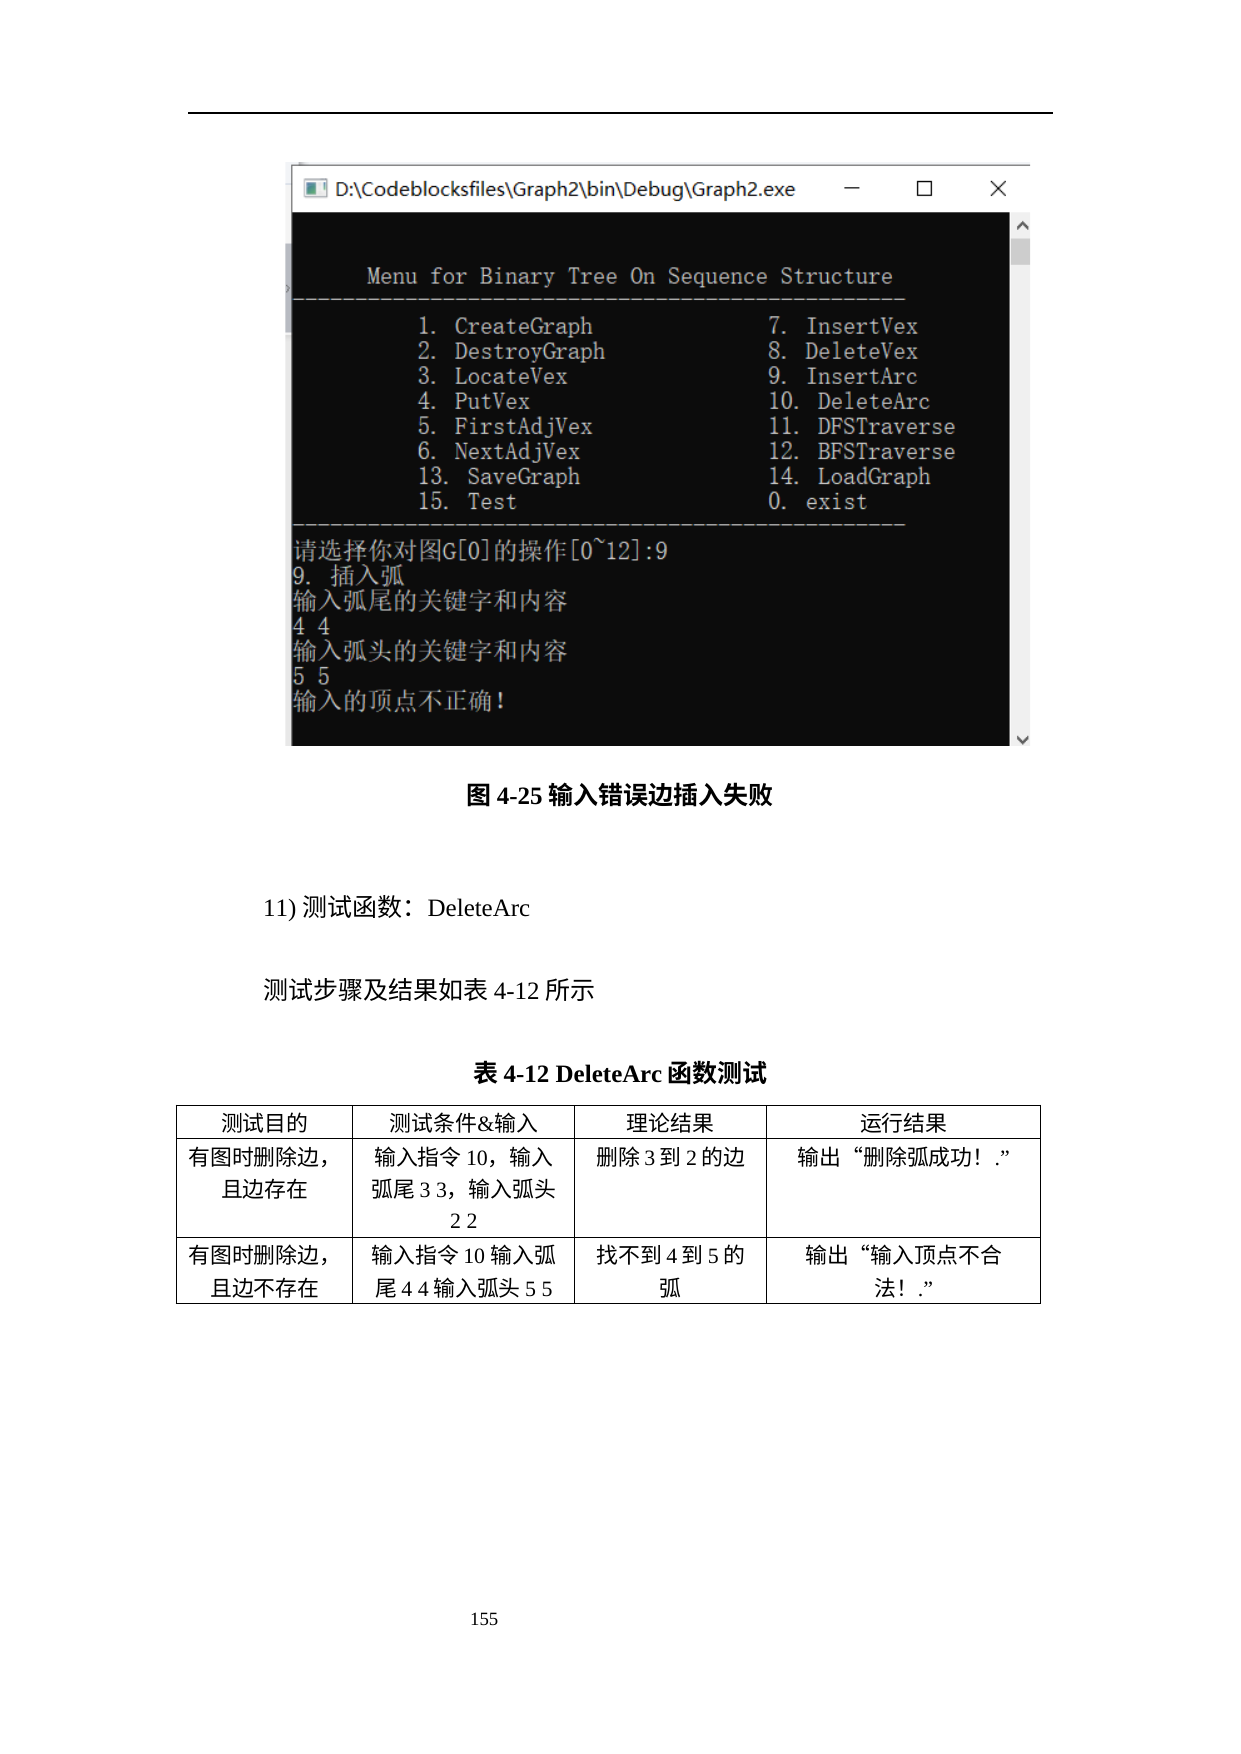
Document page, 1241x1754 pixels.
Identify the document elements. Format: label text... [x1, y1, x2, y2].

table_cell 有图时删除边，且边存在 [177, 1139, 352, 1237]
table_cell 输出“输入顶点不合法！.” [767, 1238, 1040, 1303]
table_header 测试条件&输入 [353, 1106, 574, 1138]
text 11) 测试函数：DeleteArc [187, 873, 1053, 938]
table_cell 输出“删除弧成功！.” [767, 1139, 1040, 1237]
table_header 运行结果 [767, 1106, 1040, 1138]
text 测试步骤及结果如表 4-12 所示 [187, 956, 1053, 1021]
picture [285, 162, 1031, 746]
table_cell 输入指令10，输入弧尾3 3，输入弧头2 2 [353, 1139, 574, 1237]
table_cell 有图时删除边，且边不存在 [177, 1238, 352, 1303]
table_cell 输入指令10 输入弧尾4 4输入弧头5 5 [353, 1238, 574, 1303]
table_header 理论结果 [575, 1106, 766, 1138]
table_cell 找不到4到5的弧 [575, 1238, 766, 1303]
table_cell 删除3到2的边 [575, 1139, 766, 1237]
text 图4-25 输入错误边插入失败 [187, 761, 1053, 826]
text 表4-12 DeleteArc函数测试 [187, 1039, 1053, 1104]
table_header 测试目的 [177, 1106, 352, 1138]
